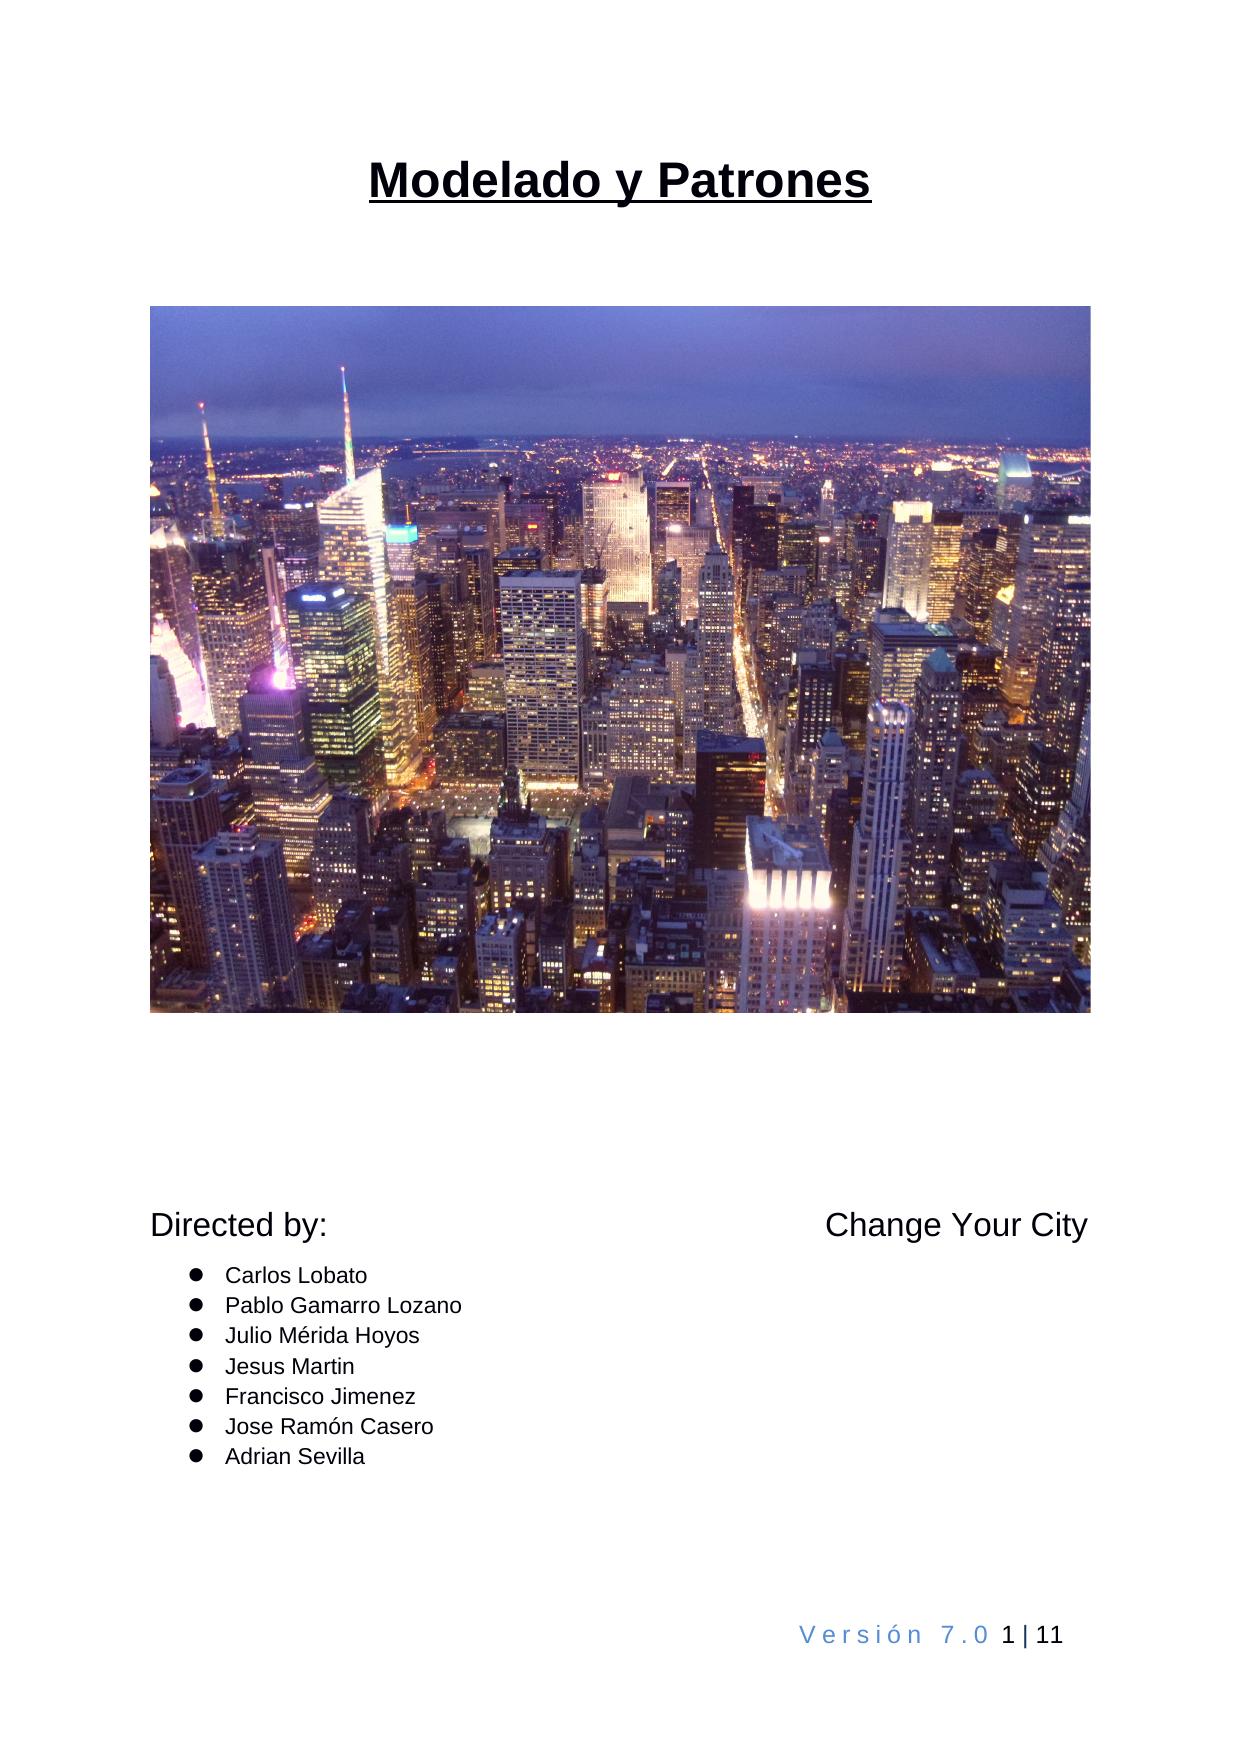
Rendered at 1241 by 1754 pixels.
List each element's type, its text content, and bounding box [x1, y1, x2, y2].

list Julio Mérida Hoyos [187, 1322, 1090, 1349]
list Jesus Martin [187, 1353, 1090, 1379]
list Francisco Jimenez [187, 1383, 1090, 1409]
list Adrian Sevilla [187, 1443, 1090, 1469]
list Jose Ramón Casero [187, 1413, 1090, 1439]
subtitle Directed by: Change Your City [150, 1205, 1090, 1244]
list Carlos Lobato [187, 1262, 1090, 1288]
picture [150, 306, 1091, 1013]
text Modelado y Patrones [150, 150, 1090, 207]
list Pablo Gamarro Lozano [187, 1292, 1090, 1318]
